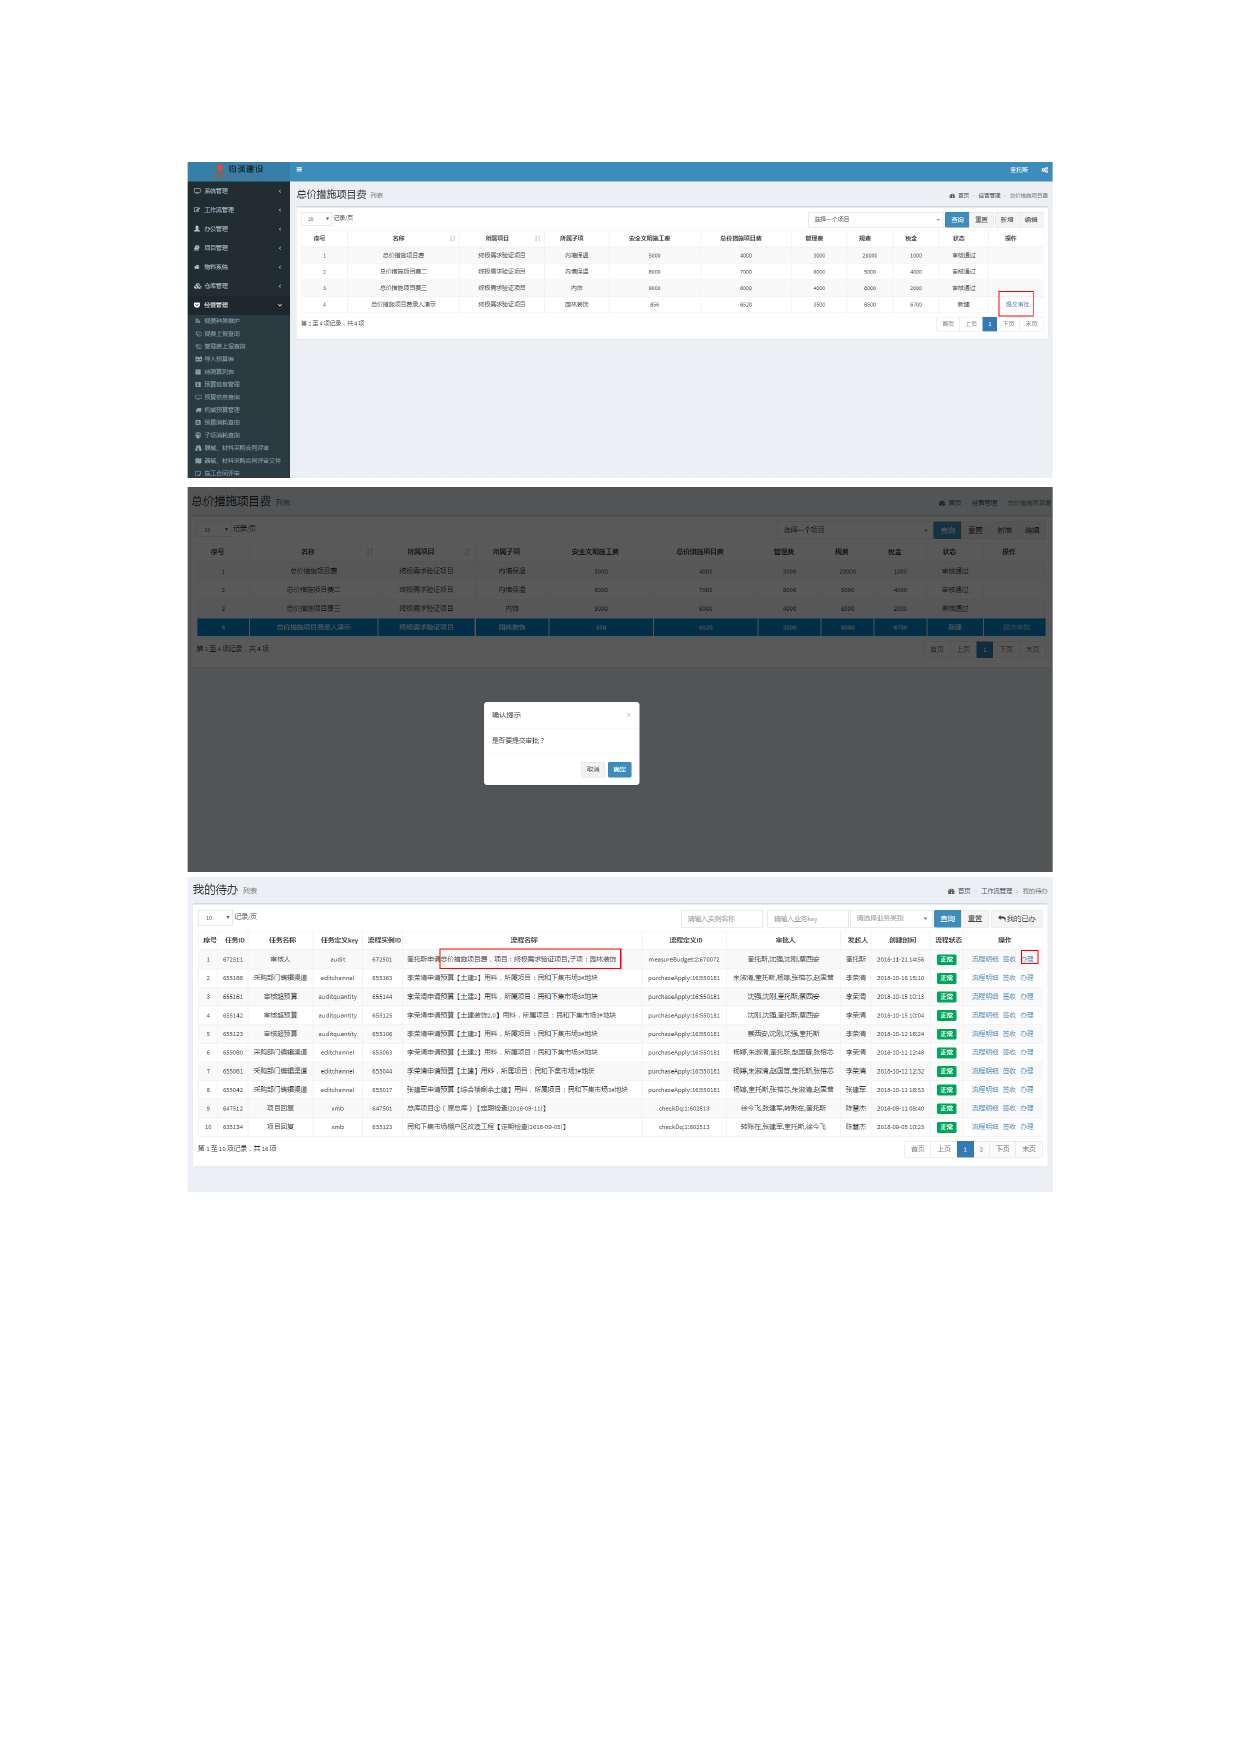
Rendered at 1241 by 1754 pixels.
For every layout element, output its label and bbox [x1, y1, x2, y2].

picture [187, 877, 1053, 1192]
picture [187, 162, 1053, 478]
picture [187, 487, 1053, 872]
